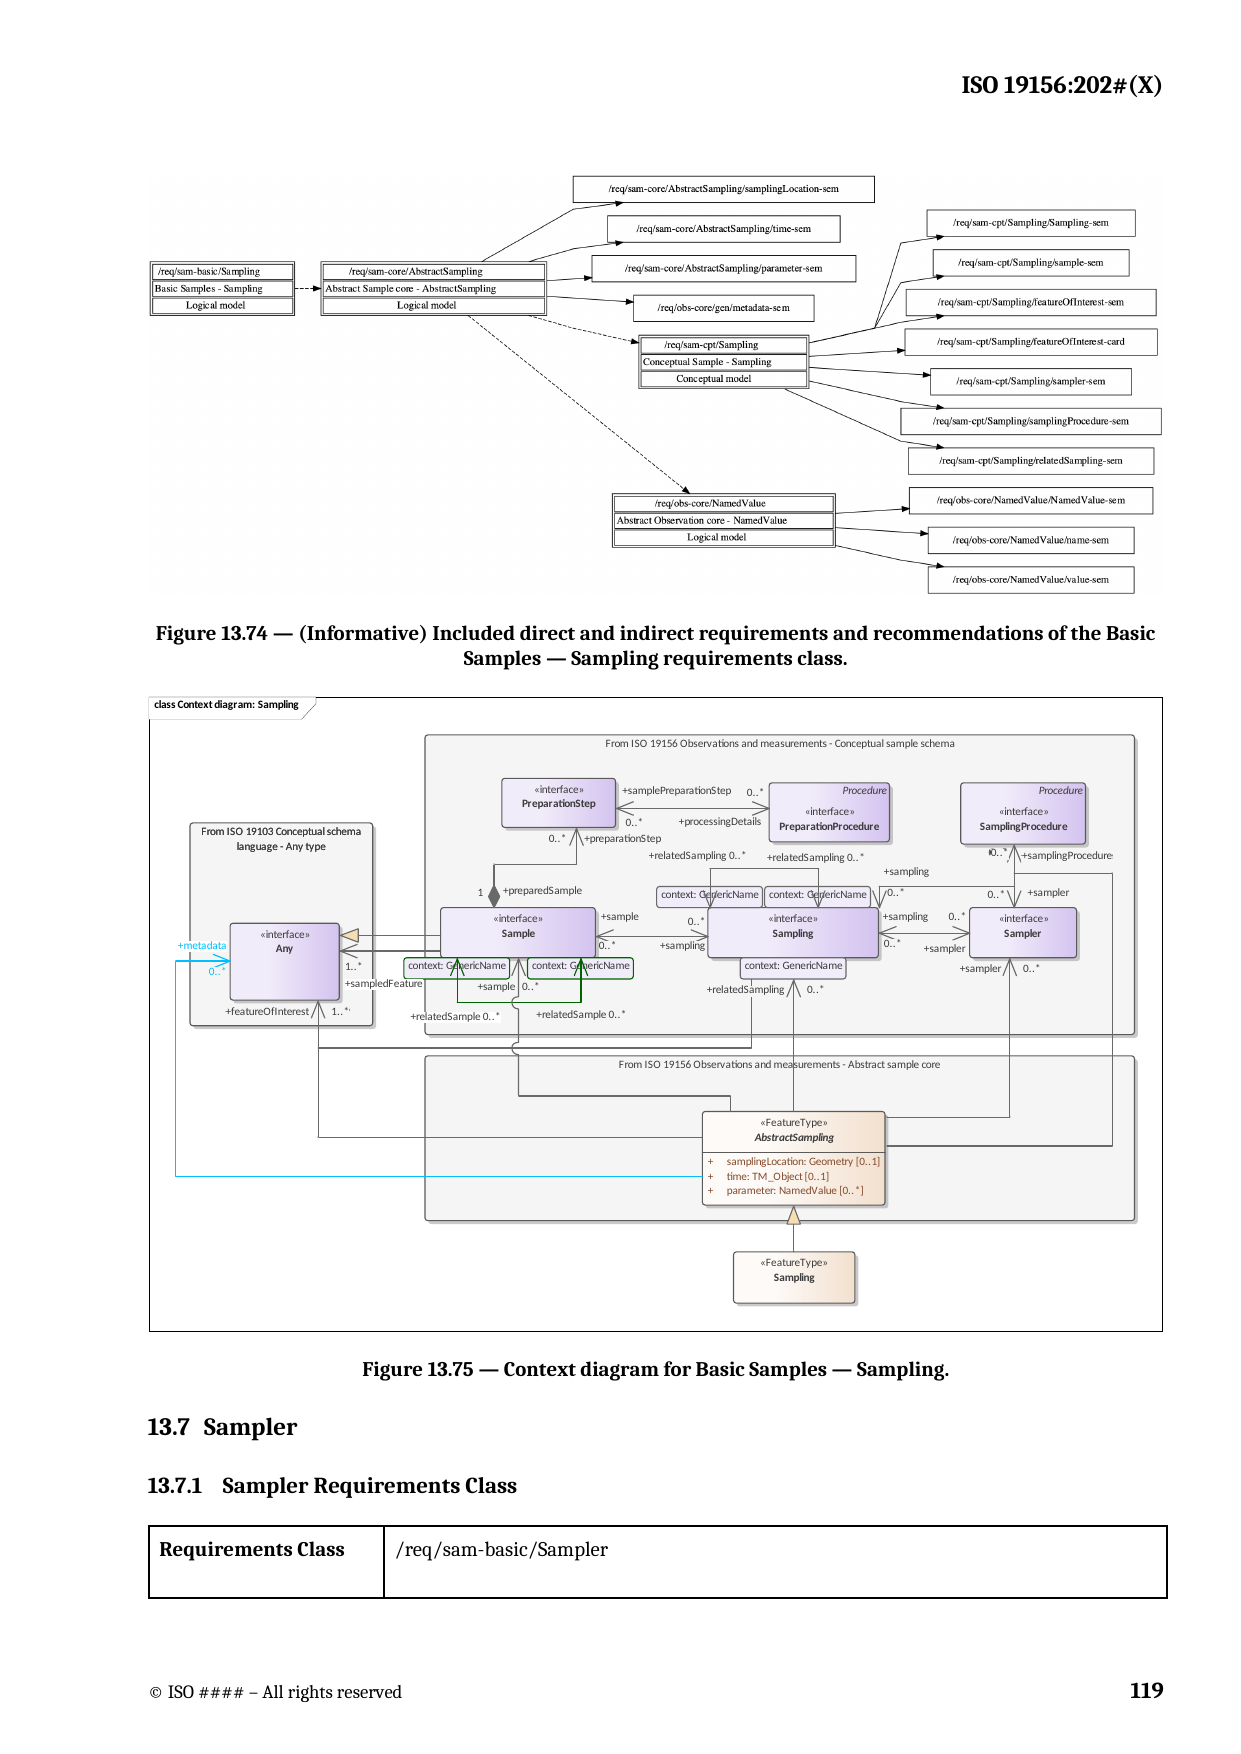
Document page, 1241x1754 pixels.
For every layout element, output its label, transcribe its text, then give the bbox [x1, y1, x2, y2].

subtitle Sampler Requirements Class [148, 1473, 1163, 1500]
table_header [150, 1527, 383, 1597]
picture [198, 941, 211, 949]
picture [147, 173, 1164, 596]
picture [218, 942, 226, 949]
subtitle Sampler [148, 1413, 1163, 1442]
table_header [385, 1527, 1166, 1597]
